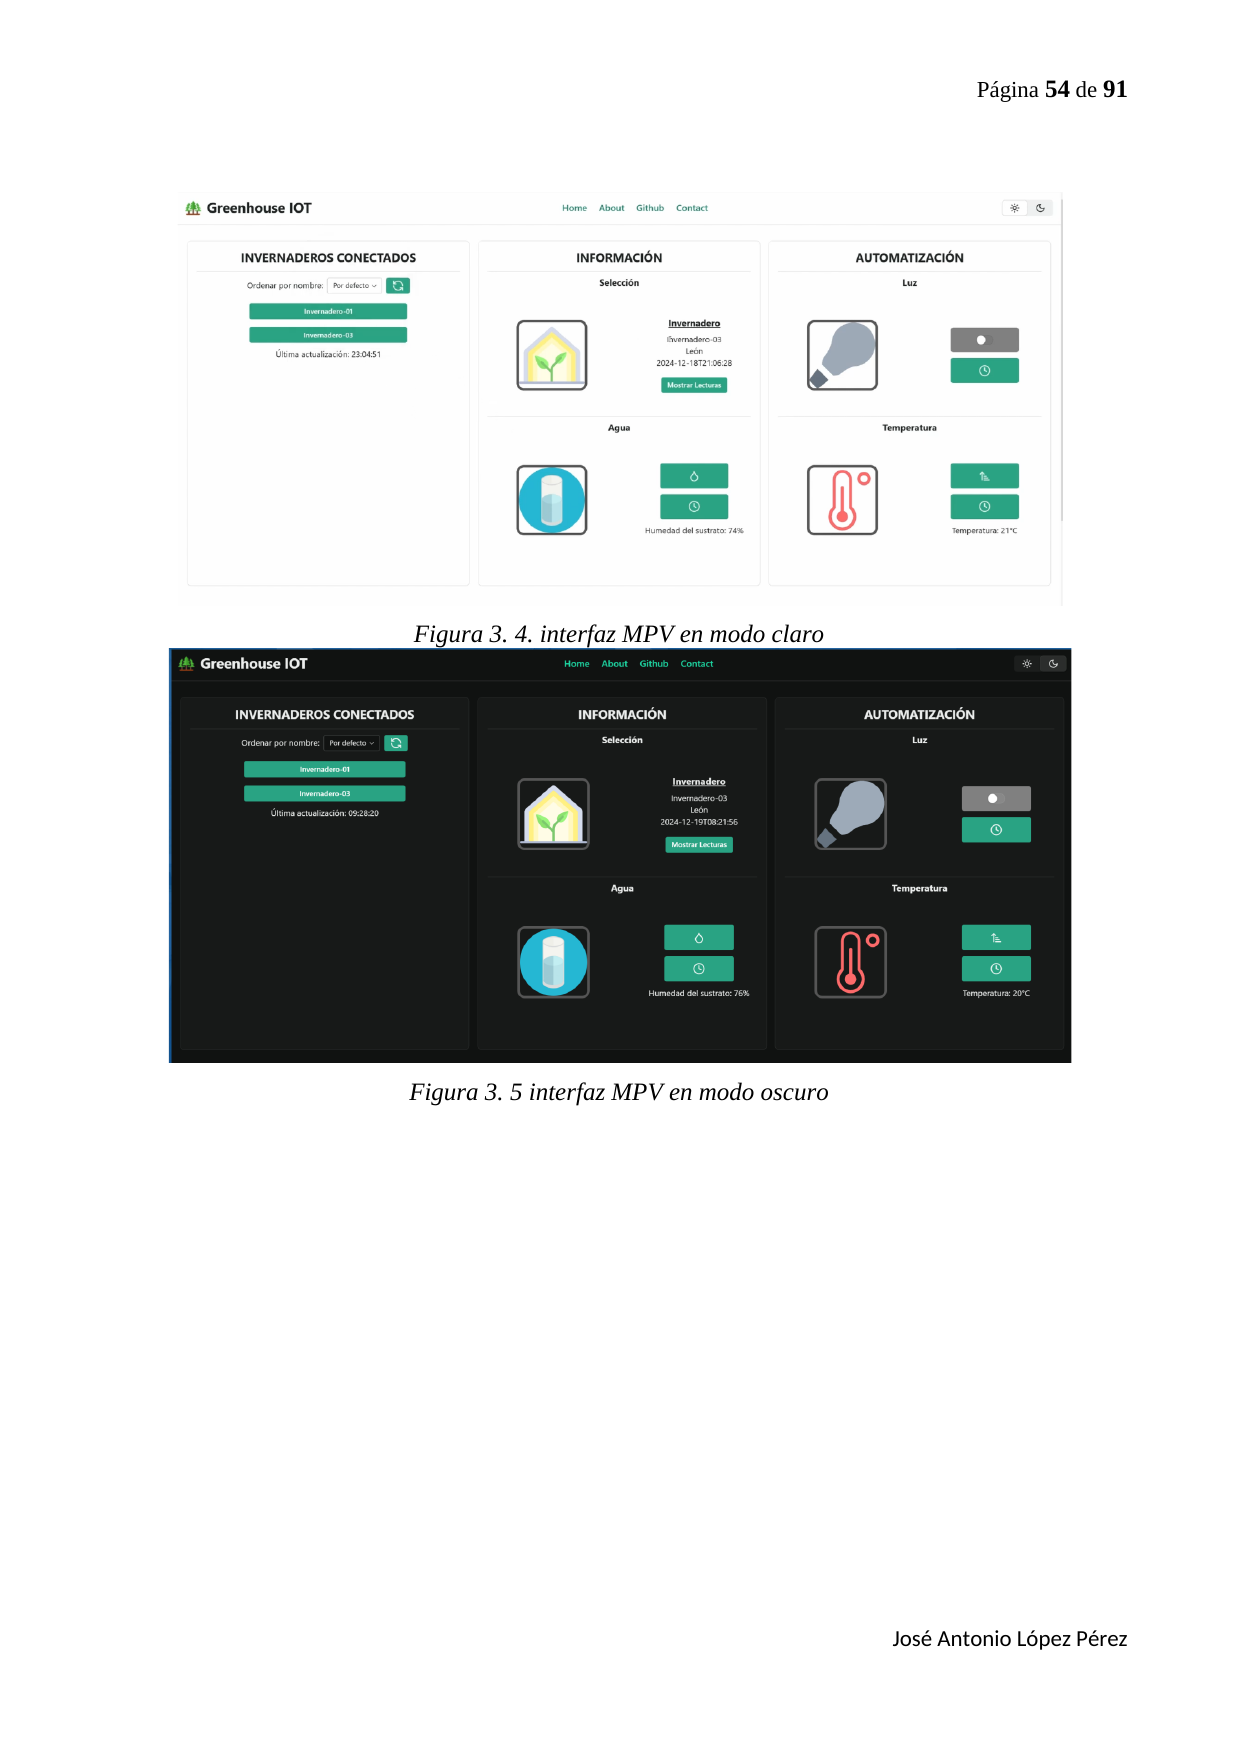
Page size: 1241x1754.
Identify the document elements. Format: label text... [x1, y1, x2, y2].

picture [168, 648, 1072, 1063]
picture [177, 192, 1063, 606]
text Figura 3. 5 interfaz MPV en modo oscuro [112, 1077, 1128, 1106]
text Figura 3. 4. interfaz MPV en modo claro [112, 619, 1128, 648]
